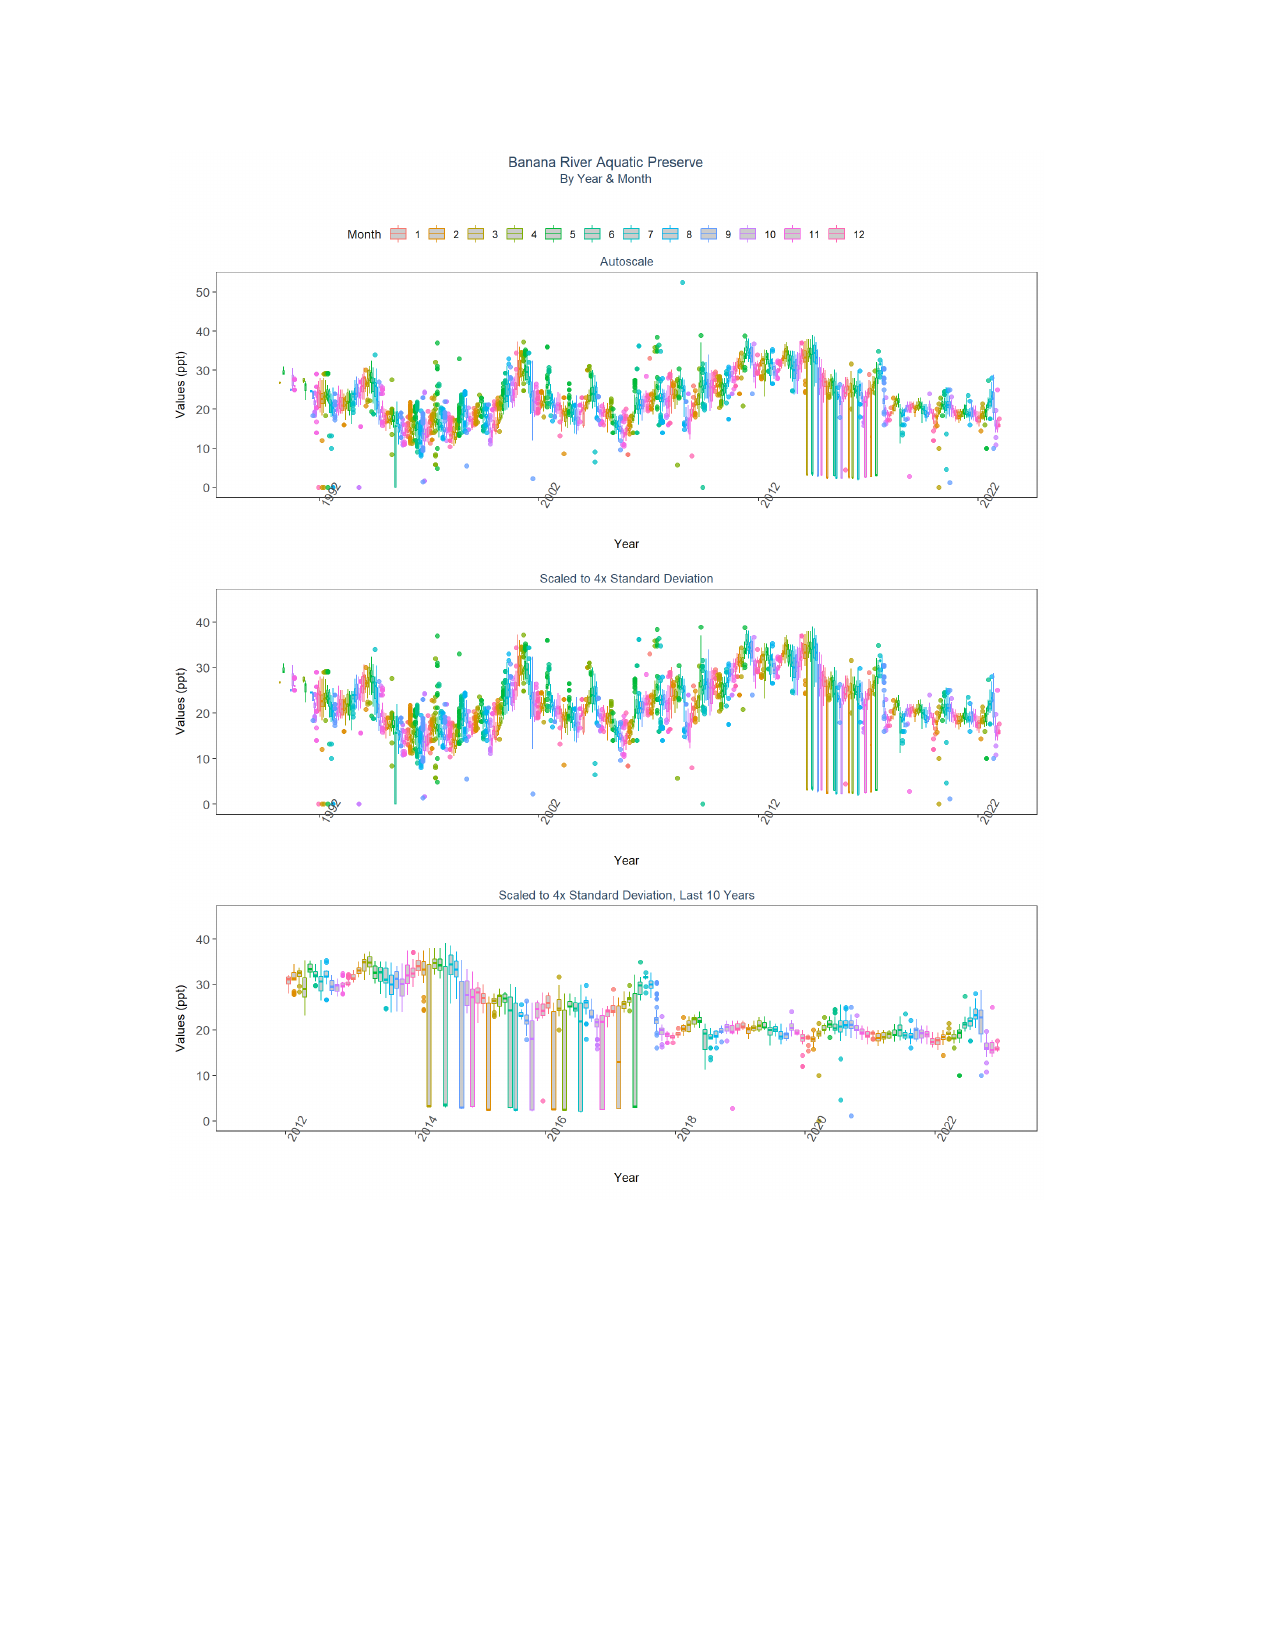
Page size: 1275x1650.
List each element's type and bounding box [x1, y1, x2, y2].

picture [168, 150, 1044, 1200]
